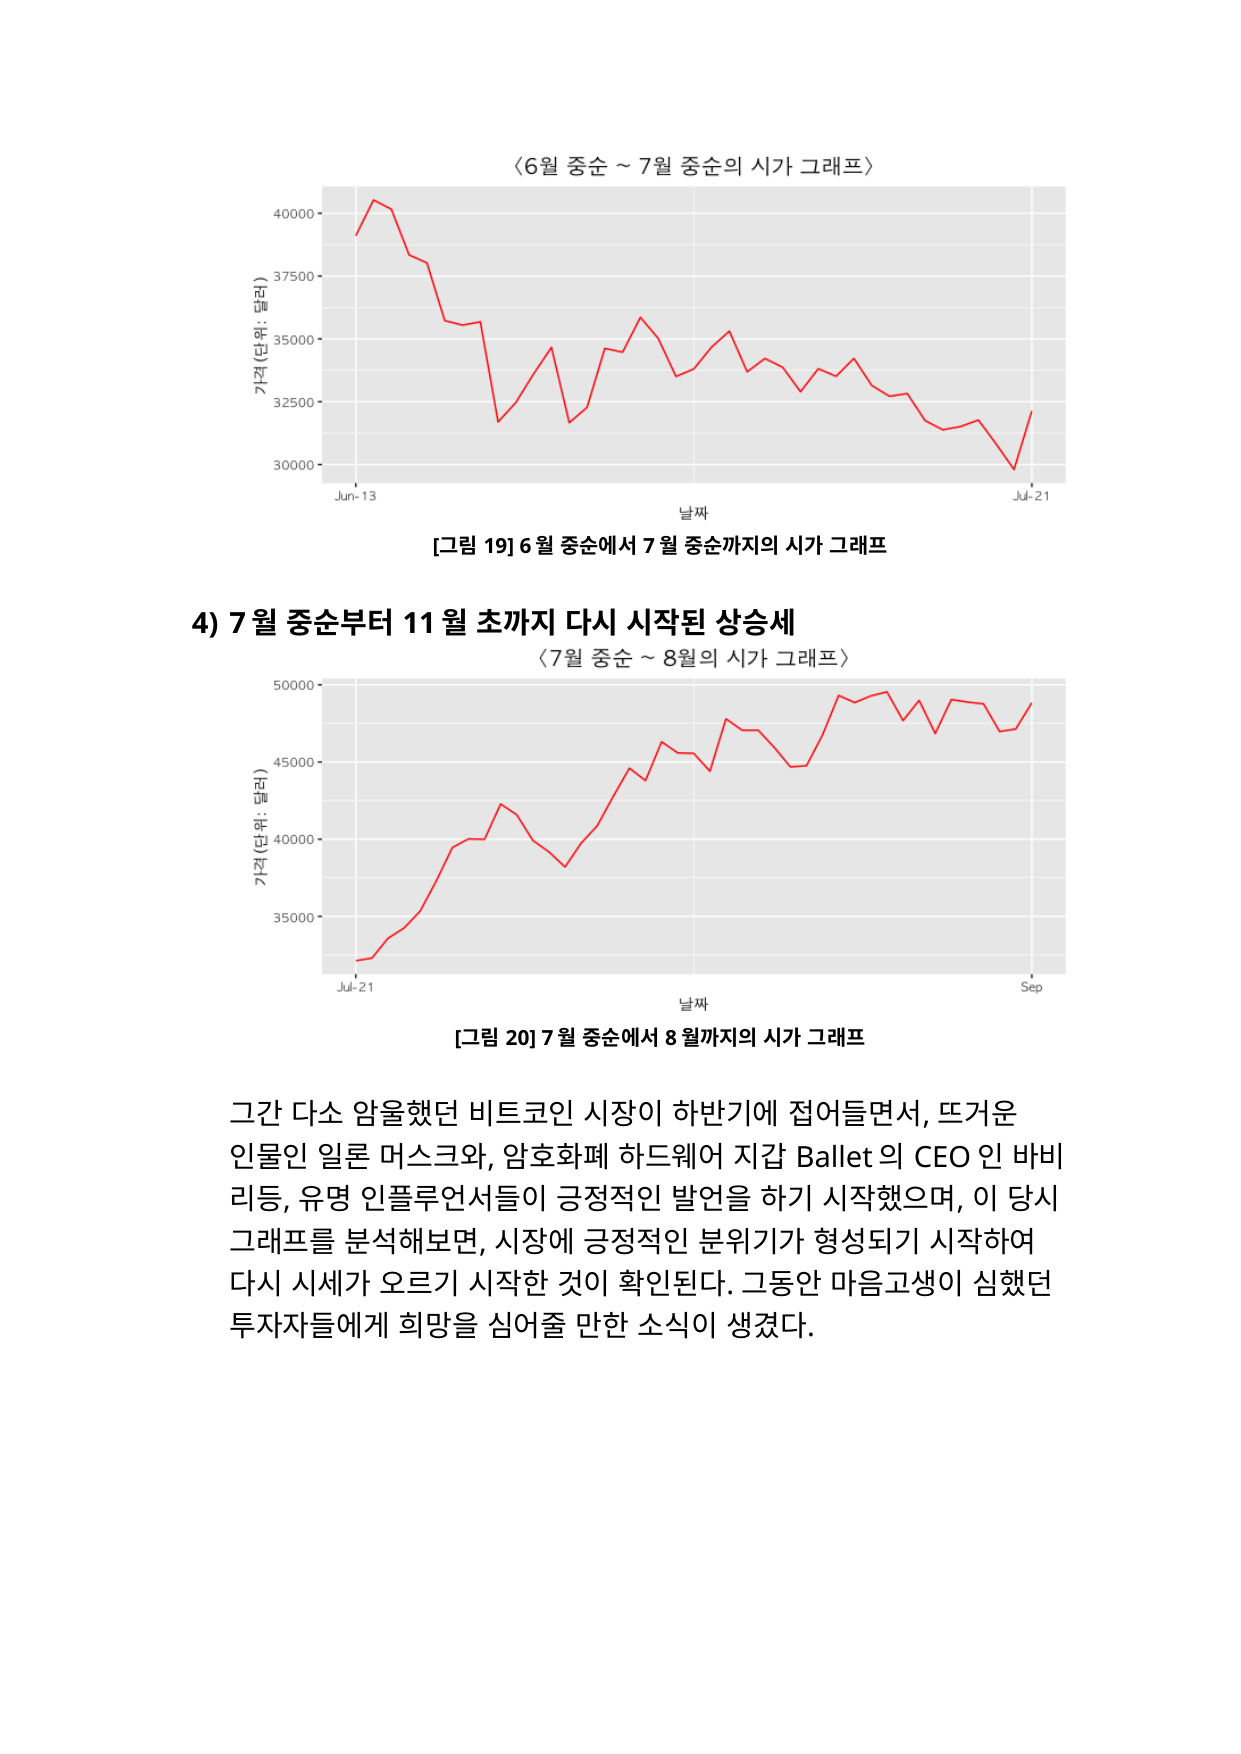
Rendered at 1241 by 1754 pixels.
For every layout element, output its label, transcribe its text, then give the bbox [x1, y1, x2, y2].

list [그림 20] 7월 중순에서 8월까지의 시가 그래프 [229, 1021, 1090, 1051]
list 7월 중순부터 11월 초까지 다시 시작된 상승세 [192, 599, 1090, 642]
picture [246, 641, 1074, 1021]
picture [246, 150, 1074, 530]
list [그림 19] 6월 중순에서 7월 중순까지의 시가 그래프 [229, 529, 1090, 559]
list 그간 다소 암울했던 비트코인 시장이 하반기에 접어들면서, 뜨거운 인물인 일론 머스크와, 암호화폐 하드웨어 지갑 Ballet의 CEO인 바비 리등, 유명 인플루언서들이 긍정적인 발언을 하기 시작했으며, 이 당시 그래프를 분석해보면, 시장에 긍정적인 분위기가 형성되기 시작하여 다시 시세가 오르기 시작한 것이 확인된다. 그동안 마음고생이 심했던 투자자들에게 희망을 심어줄 만한 소식이 생겼다. [229, 1091, 1090, 1345]
